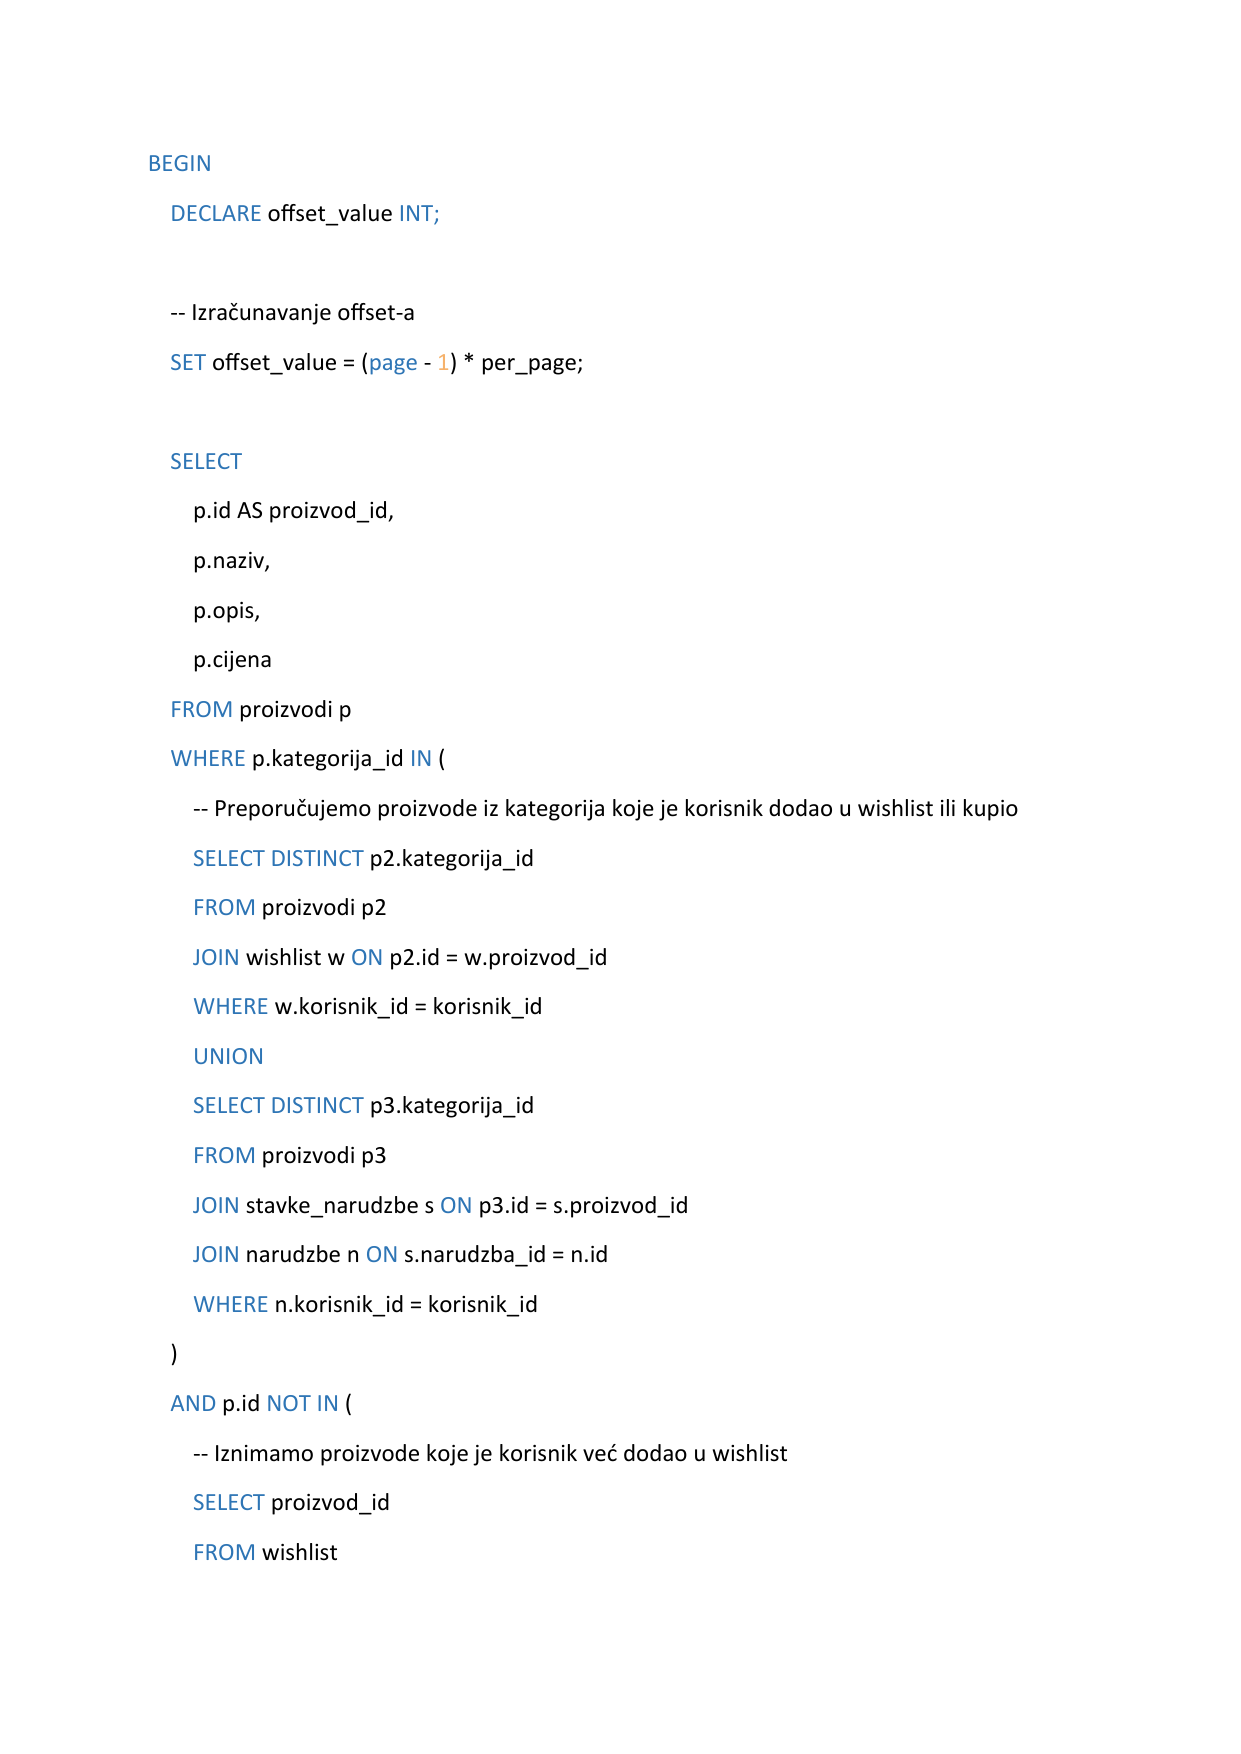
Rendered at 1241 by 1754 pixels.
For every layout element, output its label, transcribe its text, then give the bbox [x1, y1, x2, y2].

text -- Iznimamo proizvode koje je korisnik već dodao u wishlist [148, 1437, 1093, 1467]
text p.id AS proizvod_id, [148, 495, 1093, 525]
text WHERE p.kategorija_id IN ( [148, 743, 1093, 773]
text p.naziv, [148, 544, 1093, 575]
text SELECT proizvod_id [148, 1486, 1093, 1517]
text WHERE w.korisnik_id = korisnik_id [148, 991, 1093, 1021]
text BEGIN [148, 148, 1093, 178]
text SELECT [148, 445, 1093, 476]
text WHERE n.korisnik_id = korisnik_id [148, 1288, 1093, 1318]
text ) [148, 1338, 1093, 1368]
text p.cijena [148, 643, 1093, 674]
text FROM proizvodi p [148, 693, 1093, 723]
text UNION [148, 1040, 1093, 1071]
text DECLARE offset_value INT; [148, 197, 1093, 228]
text p.opis, [148, 594, 1093, 624]
text FROM proizvodi p3 [148, 1139, 1093, 1170]
text SELECT DISTINCT p2.kategorija_id [148, 842, 1093, 872]
text JOIN wishlist w ON p2.id = w.proizvod_id [148, 941, 1093, 971]
text AND p.id NOT IN ( [148, 1387, 1093, 1418]
text -- Preporučujemo proizvode iz kategorija koje je korisnik dodao u wishlist ili kupio [148, 792, 1093, 823]
text FROM proizvodi p2 [148, 891, 1093, 922]
text SELECT DISTINCT p3.kategorija_id [148, 1090, 1093, 1120]
text -- Izračunavanje offset-a [148, 296, 1093, 327]
text JOIN stavke_narudzbe s ON p3.id = s.proizvod_id [148, 1189, 1093, 1219]
text FROM wishlist [148, 1536, 1093, 1566]
text JOIN narudzbe n ON s.narudzba_id = n.id [148, 1238, 1093, 1269]
text SET offset_value = (page - 1) * per_page; [148, 346, 1093, 376]
